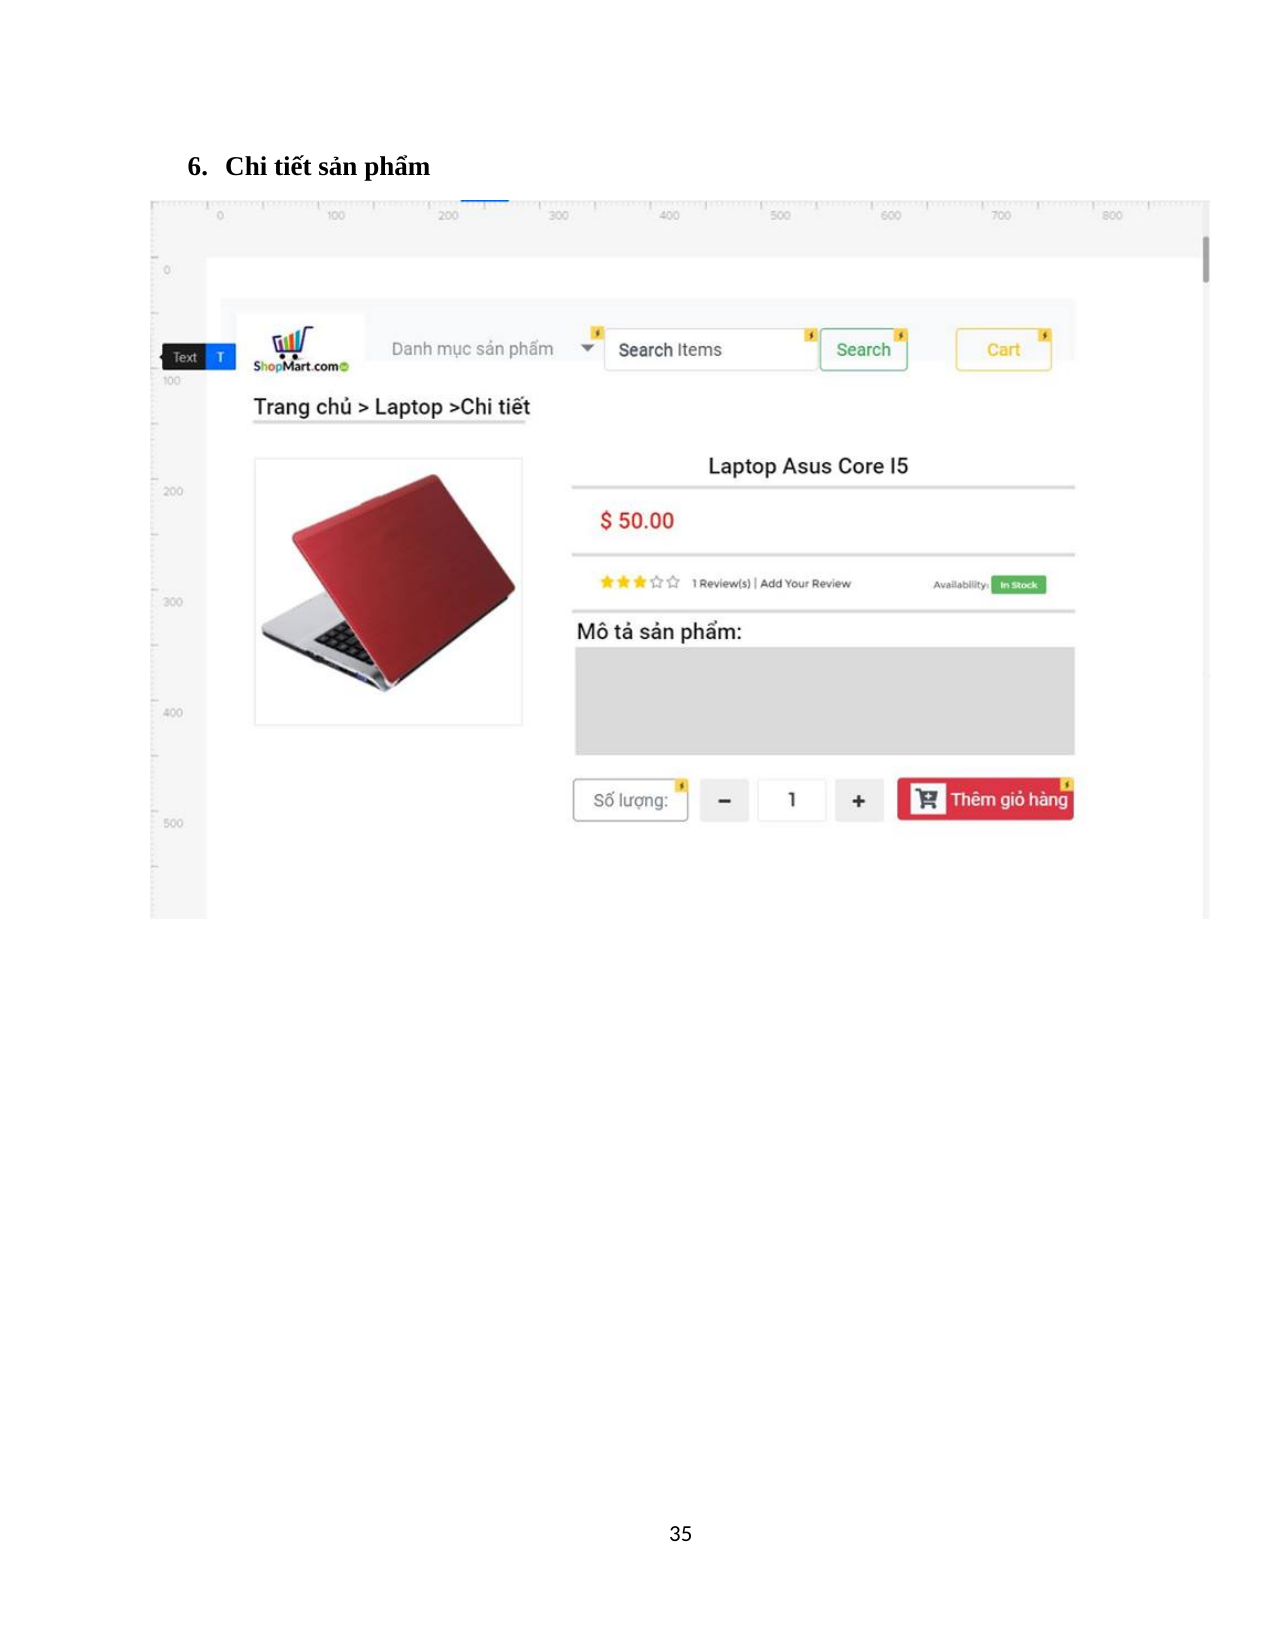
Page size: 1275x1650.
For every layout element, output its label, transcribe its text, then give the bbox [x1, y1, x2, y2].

list Chi tiết sản phẩm [187, 150, 1211, 181]
picture [150, 200, 1211, 919]
